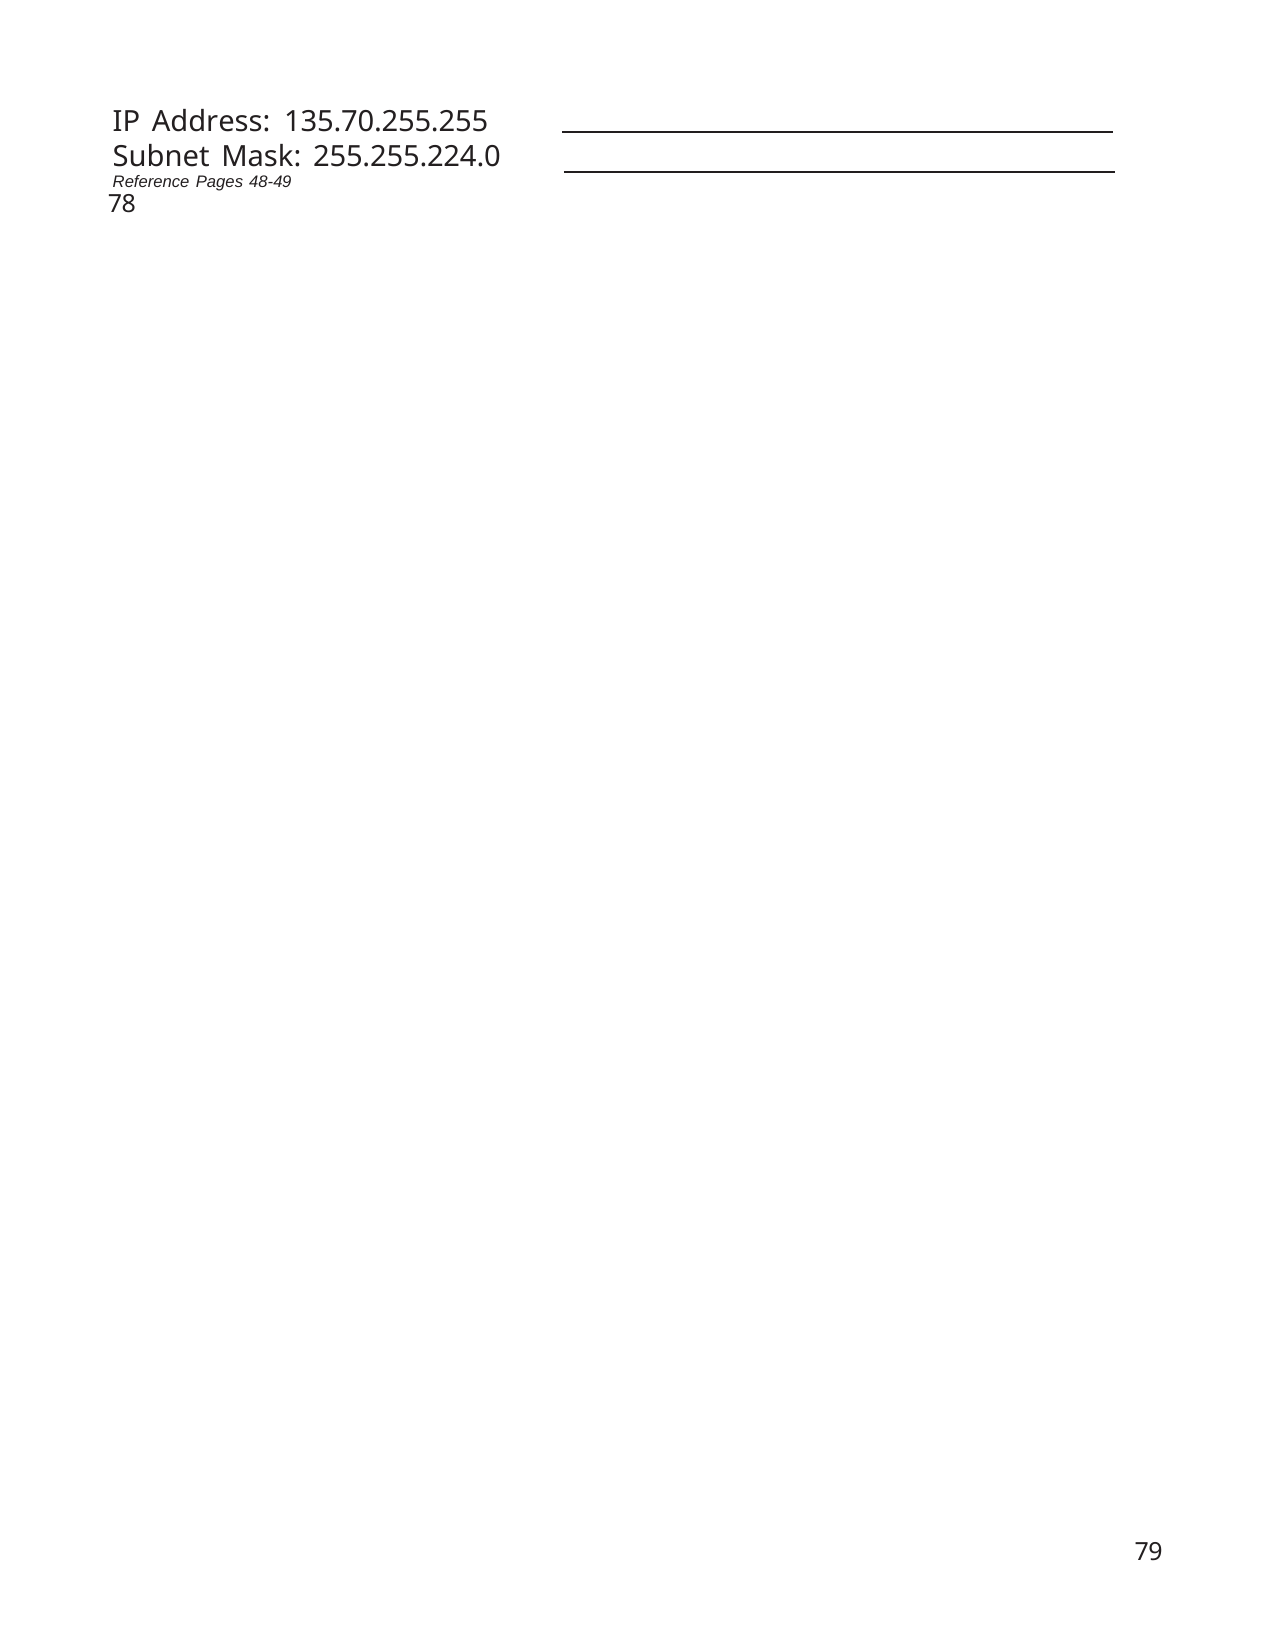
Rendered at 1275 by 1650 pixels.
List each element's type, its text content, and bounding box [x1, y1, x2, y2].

text 78 [108, 190, 1162, 218]
text IP Address: 135.70.255.255 [112, 100, 1162, 140]
text Reference Pages 48-49 [112, 176, 1162, 190]
text Subnet Mask: 255.255.224.0 [112, 141, 1162, 173]
